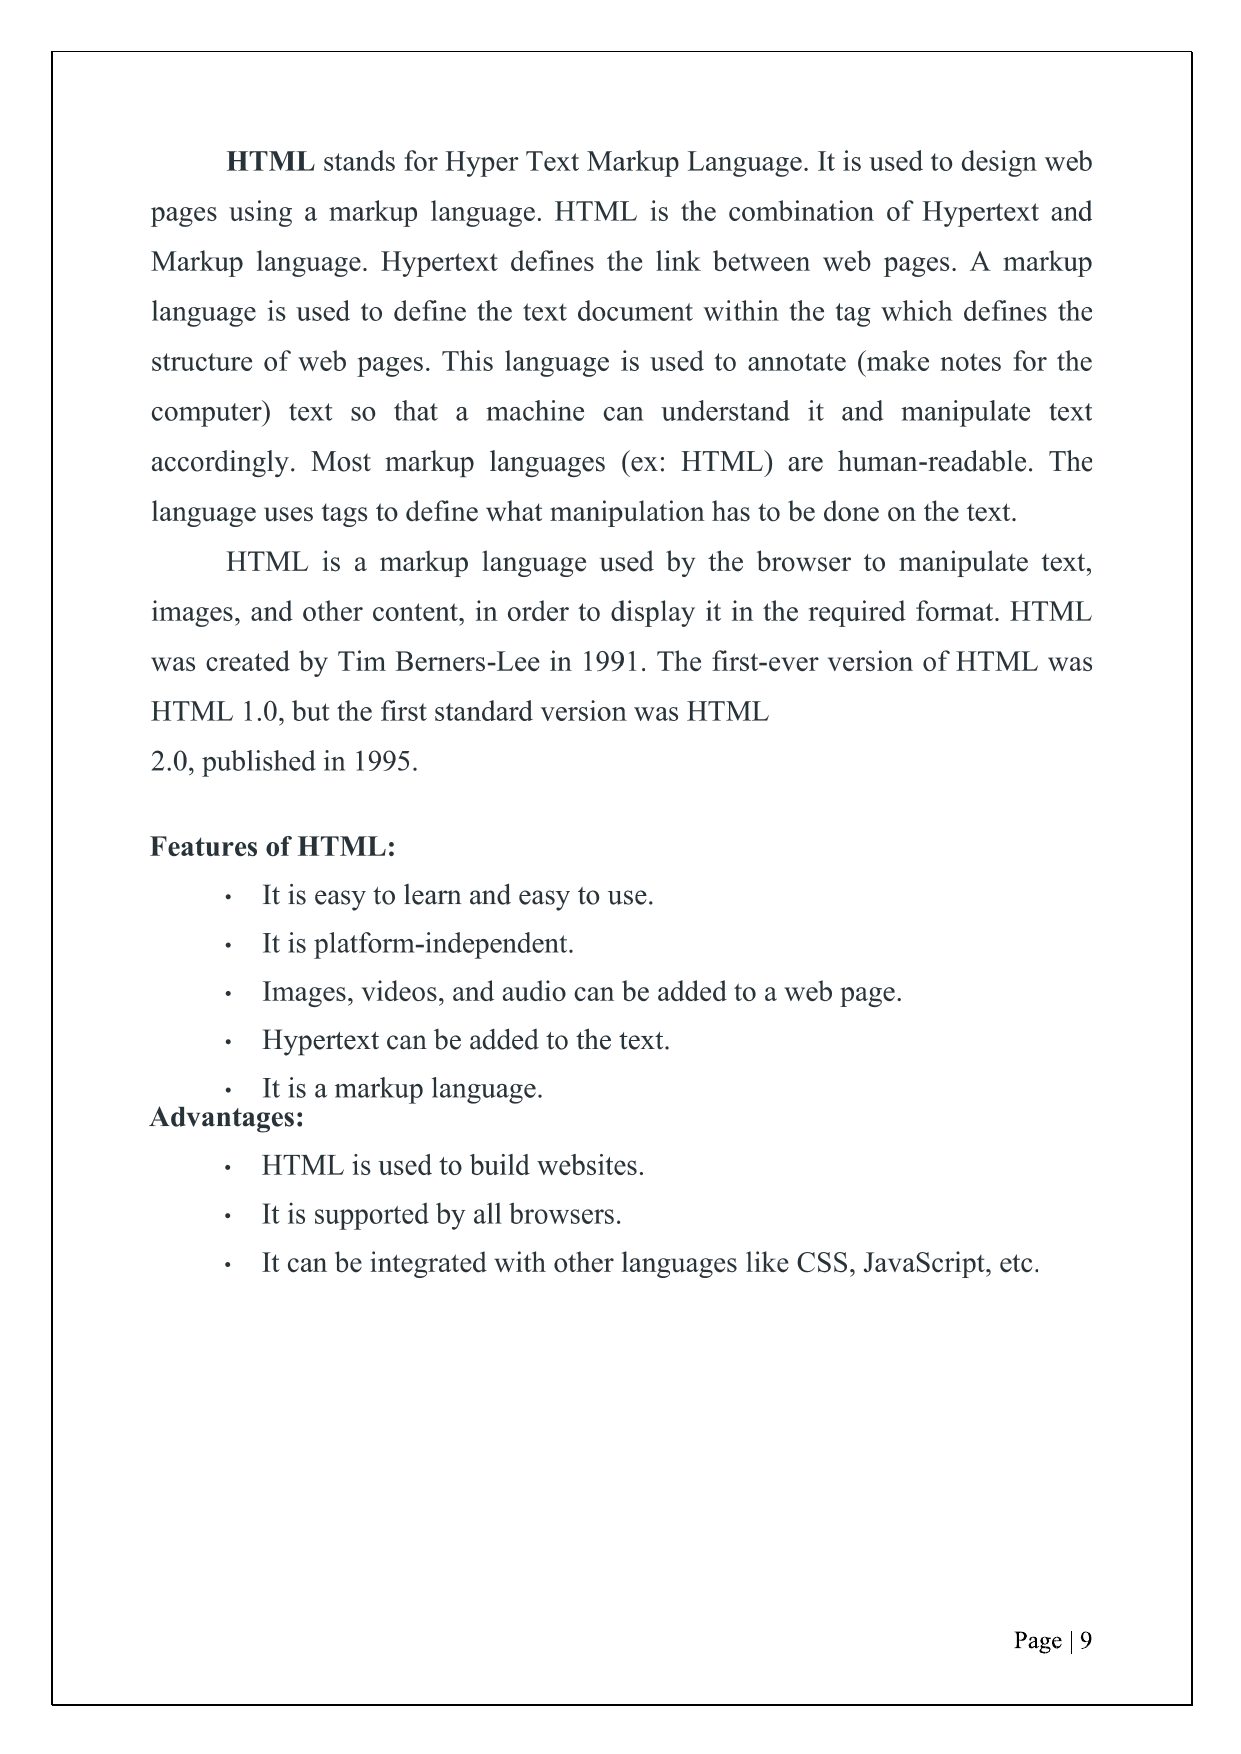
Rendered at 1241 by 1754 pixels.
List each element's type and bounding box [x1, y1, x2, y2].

picture [149, 150, 1093, 1104]
picture [148, 1105, 1039, 1278]
